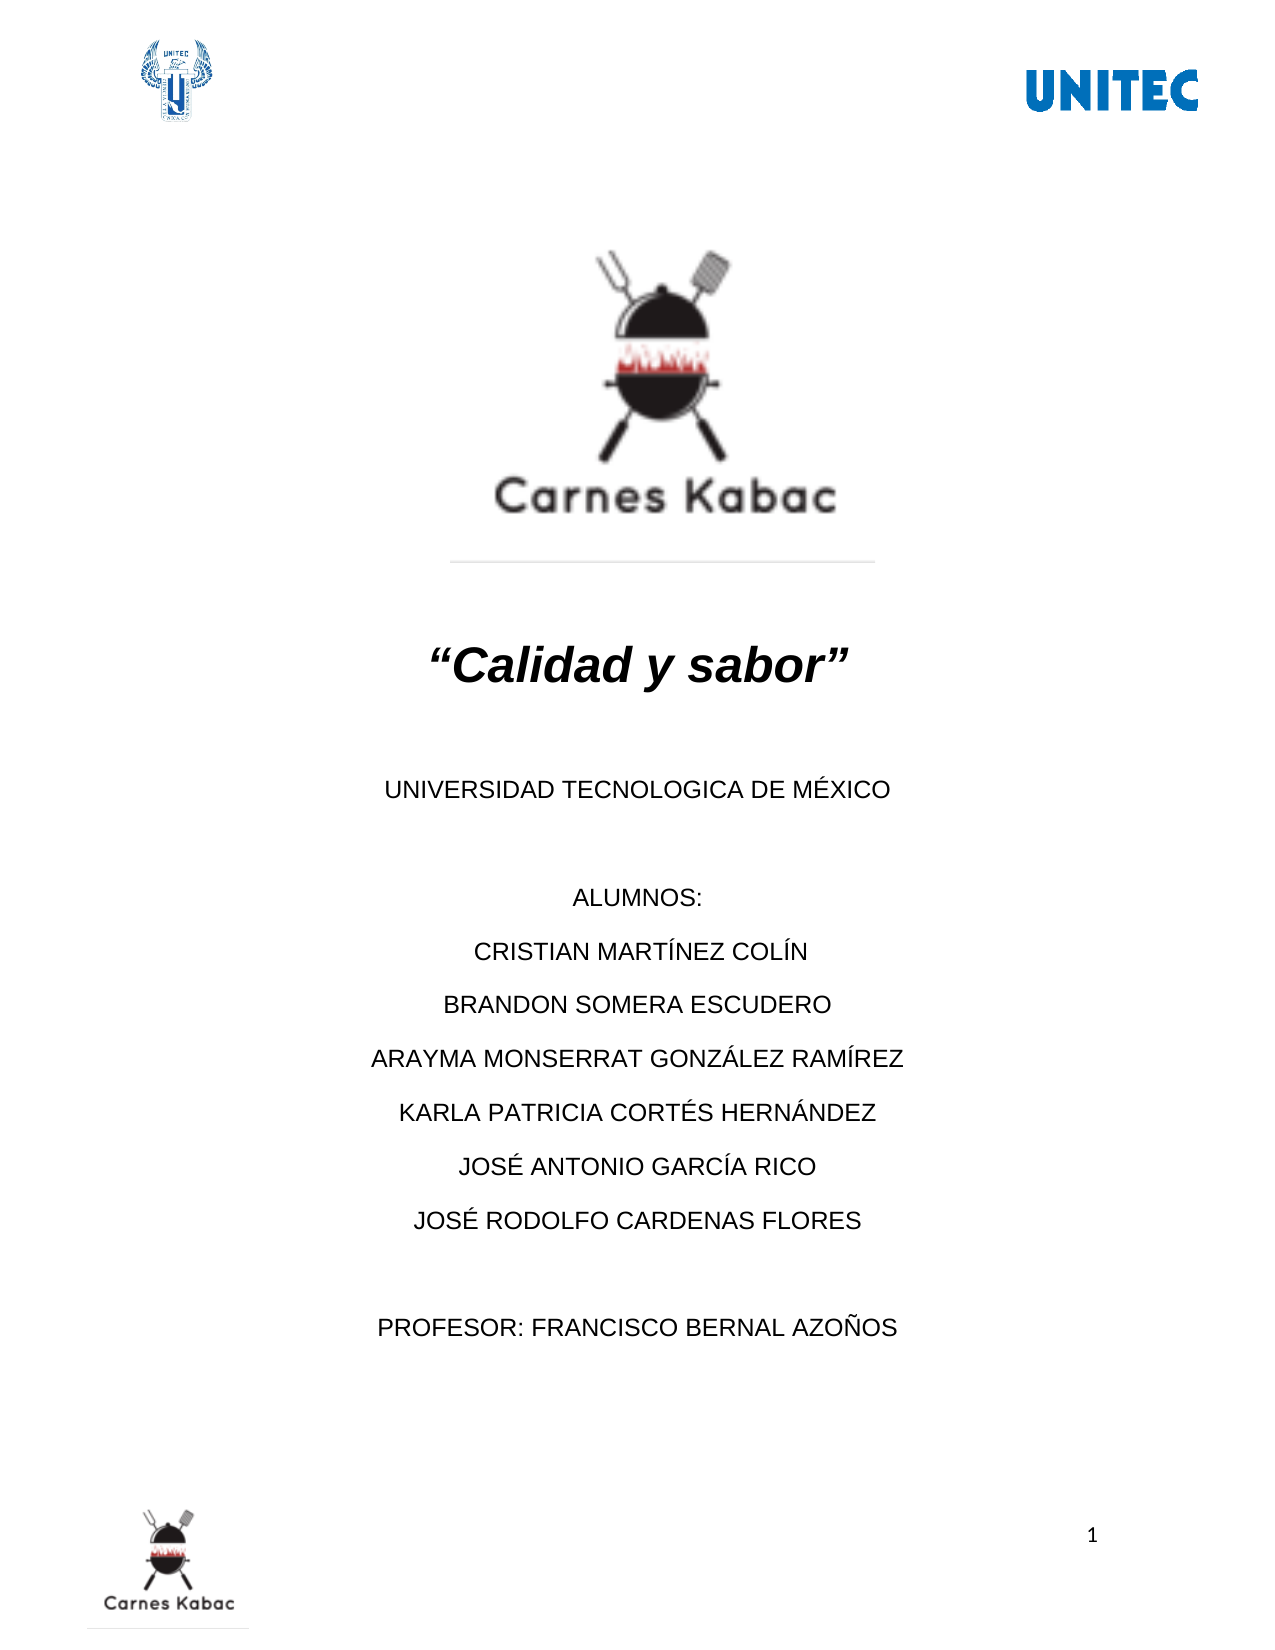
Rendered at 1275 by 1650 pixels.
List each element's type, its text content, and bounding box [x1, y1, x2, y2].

text KARLA PATRICIA CORTÉS HERNÁNDEZ [177, 1098, 1098, 1127]
picture [450, 209, 876, 563]
picture [141, 38, 213, 122]
text “Calidad y sabor” [177, 635, 1098, 692]
text JOSÉ RODOLFO CARDENAS FLORES [177, 1206, 1098, 1234]
text PROFESOR: FRANCISCO BERNAL AZOÑOS [177, 1313, 1098, 1342]
text JOSÉ ANTONIO GARCÍA RICO [177, 1152, 1098, 1181]
text ARAYMA MONSERRAT GONZÁLEZ RAMÍREZ [177, 1044, 1098, 1073]
picture [87, 1493, 249, 1629]
text UNIVERSIDAD TECNOLOGICA DE MÉXICO [177, 775, 1098, 804]
text ALUMNOS: [177, 883, 1098, 911]
picture [1024, 25, 1199, 160]
text CRISTIAN MARTÍNEZ COLÍN [177, 936, 1098, 965]
text BRANDON SOMERA ESCUDERO [177, 990, 1098, 1019]
